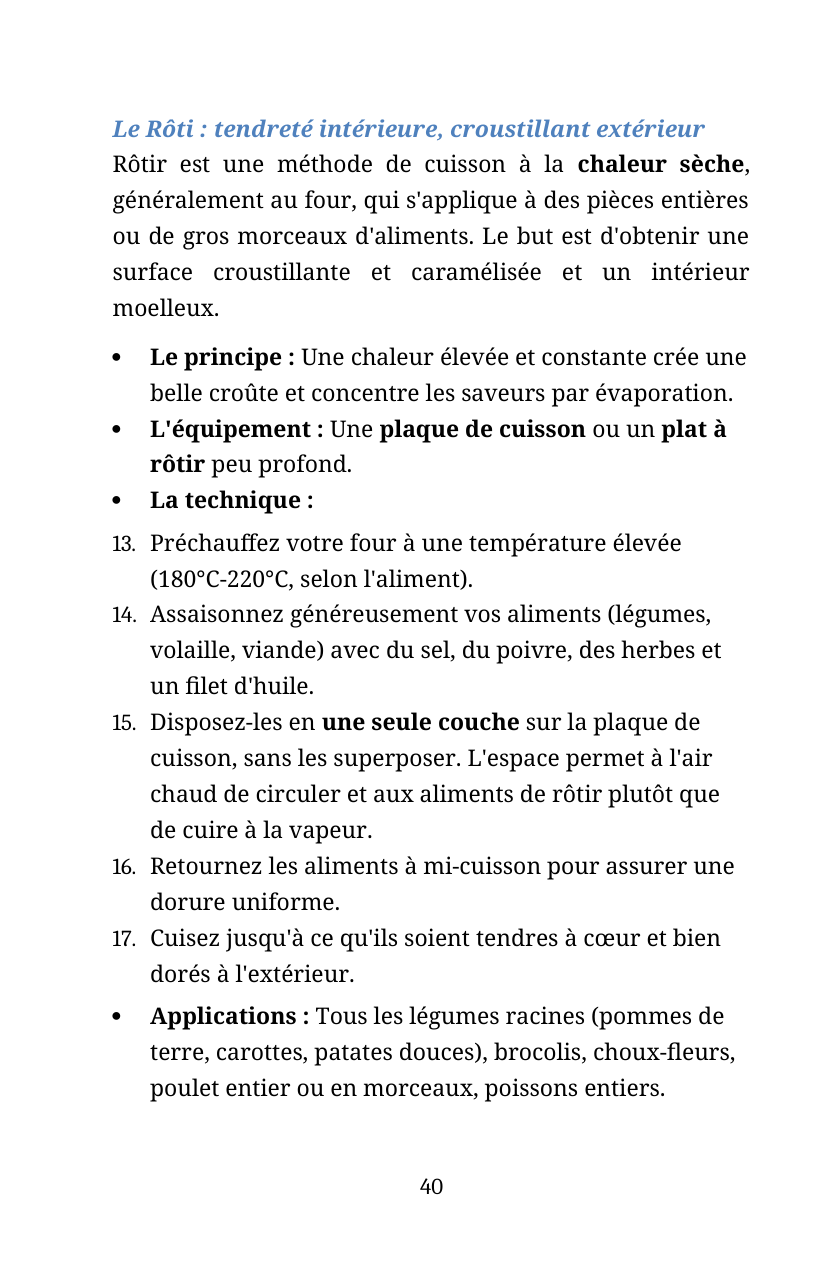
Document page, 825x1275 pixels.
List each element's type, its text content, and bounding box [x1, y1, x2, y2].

list Disposez-les en une seule couche sur la plaque de cuisson, sans les superposer. L'espace permet à l'air chaud de circuler et aux aliments de rôtir plutôt que de cuire à la vapeur. [112, 706, 750, 845]
text Rôtir est une méthode de cuisson à la chaleur sèche, généralement au four, qui s'applique à des pièces entières ou de gros morceaux d'aliments. Le but est d'obtenir une surface croustillante et caramélisée et un intérieur moelleux. [112, 148, 750, 323]
list L'équipement : Une plaque de cuisson ou un plat à rôtir peu profond. [112, 412, 750, 480]
list Cuisez jusqu'à ce qu'ils soient tendres à cœur et bien dorés à l'extérieur. [112, 922, 750, 989]
subtitle Le Rôti : tendreté intérieure, croustillant extérieur [112, 112, 750, 144]
list Applications : Tous les légumes racines (pommes de terre, carottes, patates douces), brocolis, choux-fleurs, poulet entier ou en morceaux, poissons entiers. [112, 1000, 750, 1103]
list Le principe : Une chaleur élevée et constante crée une belle croûte et concentre les saveurs par évaporation. [112, 341, 750, 408]
list Assaisonnez généreusement vos aliments (légumes, volaille, viande) avec du sel, du poivre, des herbes et un filet d'huile. [112, 598, 750, 702]
list Préchauffez votre four à une température élevée (180°C-220°C, selon l'aliment). [112, 527, 750, 594]
list Retournez les aliments à mi-cuisson pour assurer une dorure uniforme. [112, 850, 750, 917]
list La technique : [112, 484, 750, 516]
